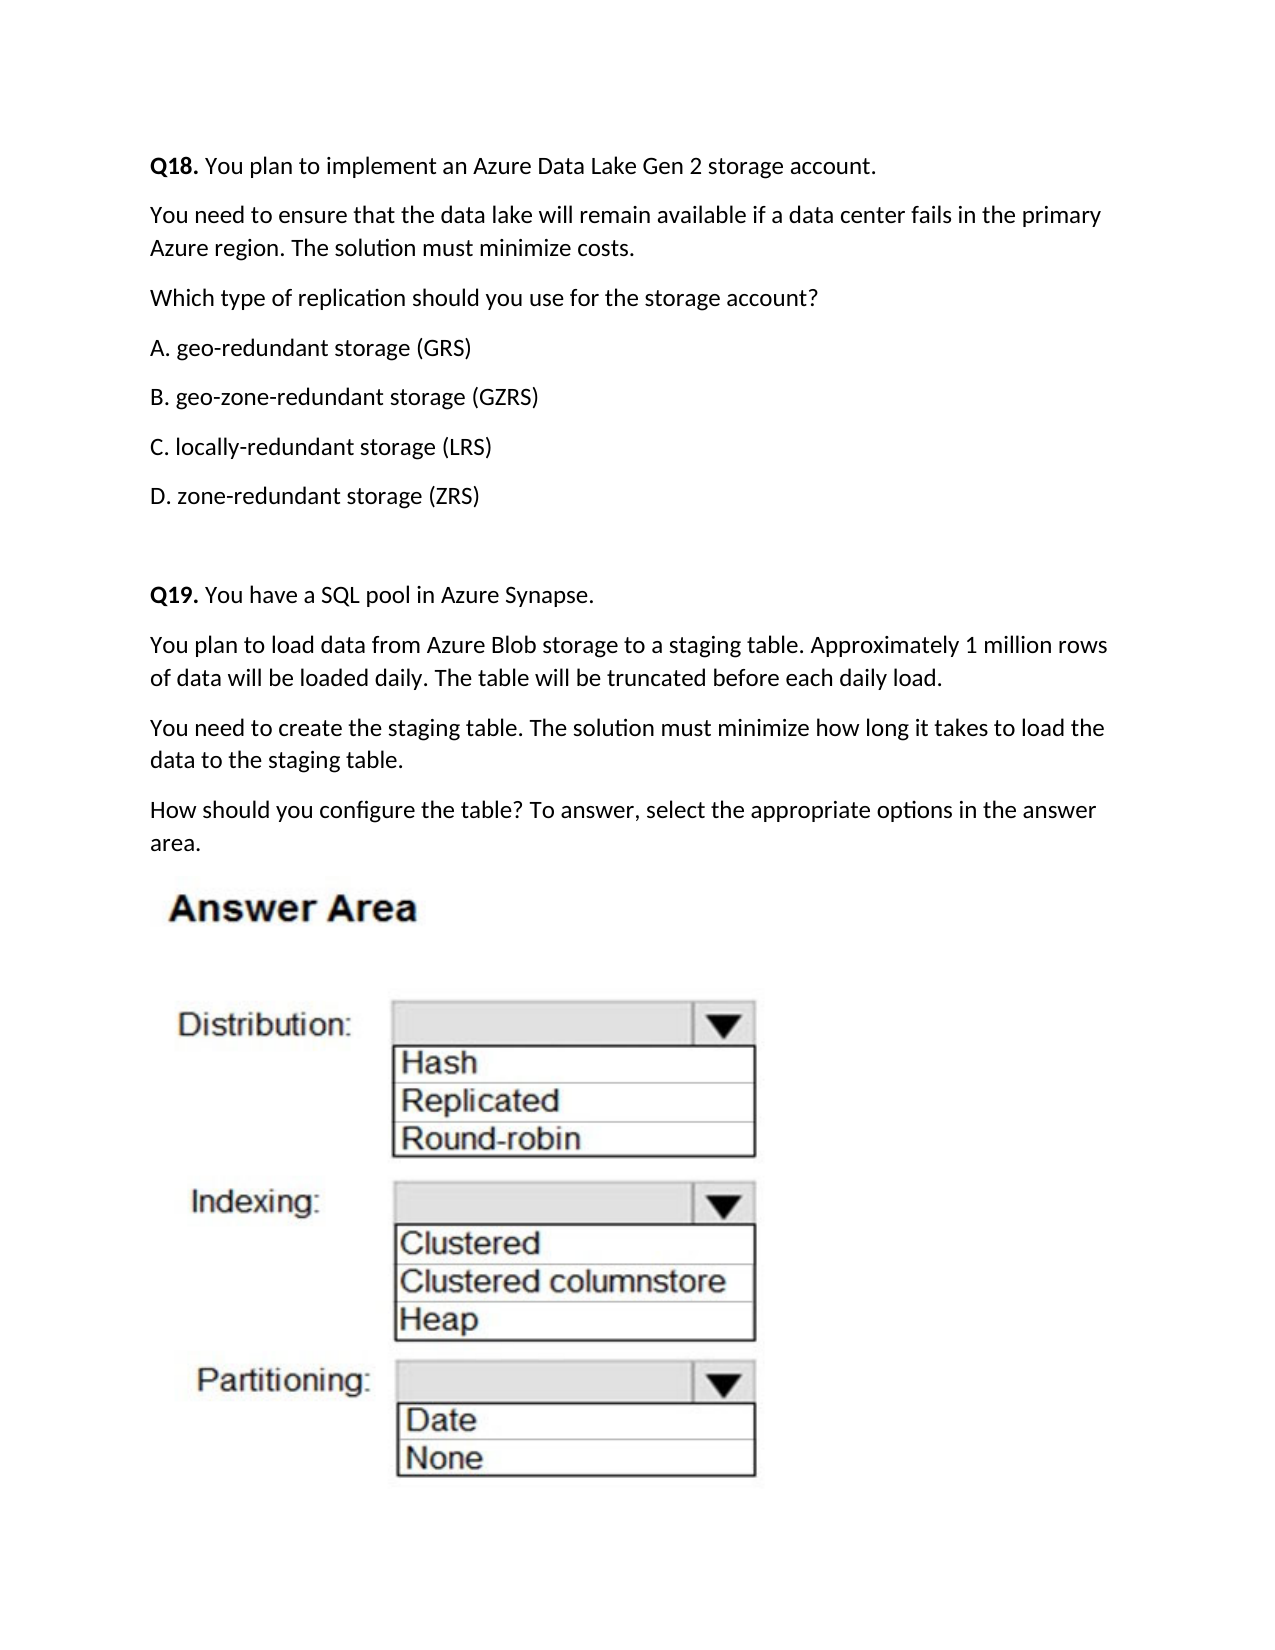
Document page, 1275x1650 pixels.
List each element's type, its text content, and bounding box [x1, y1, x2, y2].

text Which type of replication should you use for the storage account? [150, 282, 1125, 313]
picture [150, 876, 771, 1492]
text A. geo-redundant storage (GRS) [150, 332, 1125, 362]
text C. locally-redundant storage (LRS) [150, 431, 1125, 461]
text B. geo-zone-redundant storage (GZRS) [150, 381, 1125, 412]
text D. zone-redundant storage (ZRS) [150, 480, 1125, 511]
text Q19. You have a SQL pool in Azure Synapse. [150, 579, 1125, 610]
text You need to create the staging table. The solution must minimize how long it takes to load the data to the staging table. [150, 712, 1125, 775]
text Q18. You plan to implement an Azure Data Lake Gen 2 storage account. [150, 150, 1125, 181]
text You plan to load data from Azure Blob storage to a staging table. Approximately 1 million rows of data will be loaded daily. The table will be truncated before each daily load. [150, 629, 1125, 693]
text How should you configure the table? To answer, select the appropriate options in the answer area. [150, 794, 1125, 858]
text You need to ensure that the data lake will remain available if a data center fails in the primary Azure region. The solution must minimize costs. [150, 199, 1125, 263]
